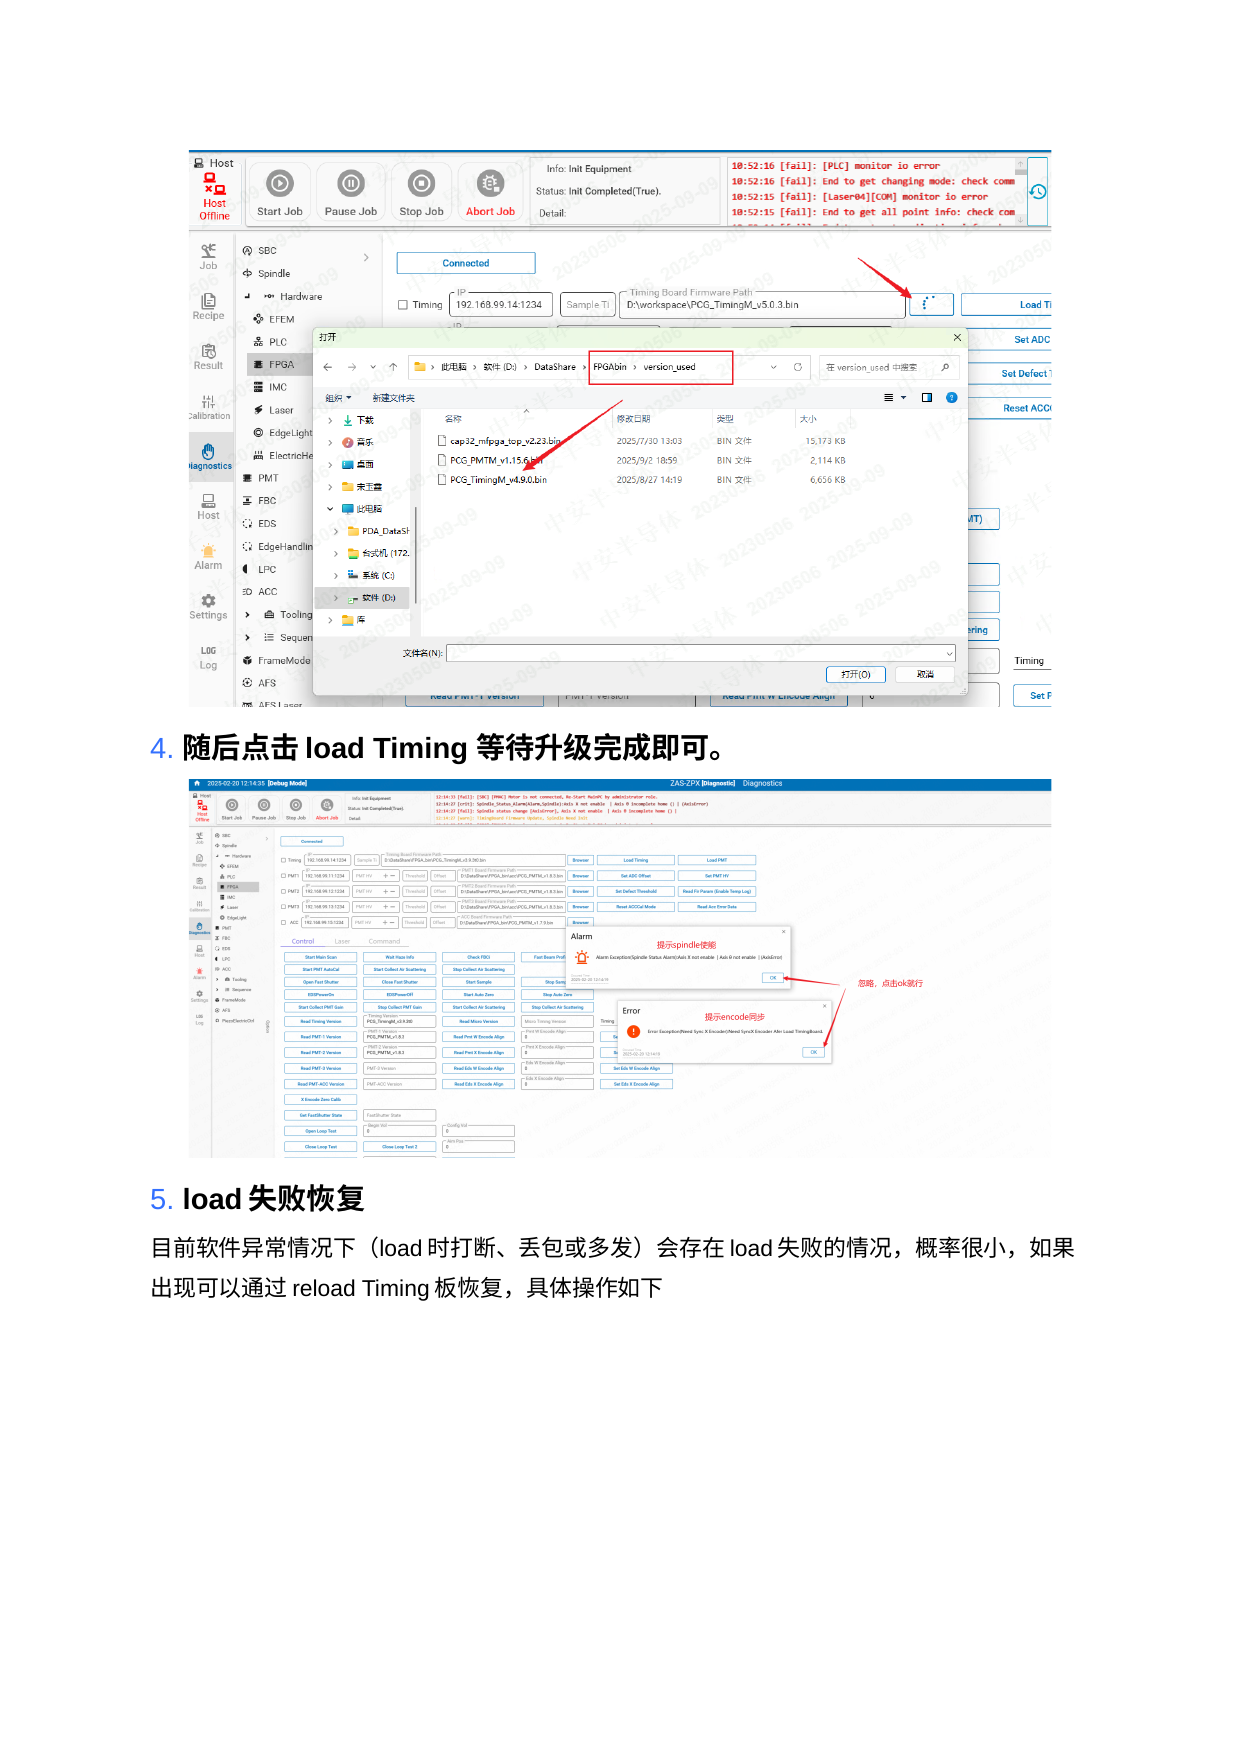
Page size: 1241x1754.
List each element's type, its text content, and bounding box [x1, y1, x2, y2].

text 目前软件异常情况下（load时打断、丢包或多发）会存在load失败的情况，概率很小，如果出现可以通过reload Timing板恢复，具体操作如下 [150, 1230, 1090, 1303]
picture [188, 150, 1052, 707]
picture [188, 779, 1052, 1158]
